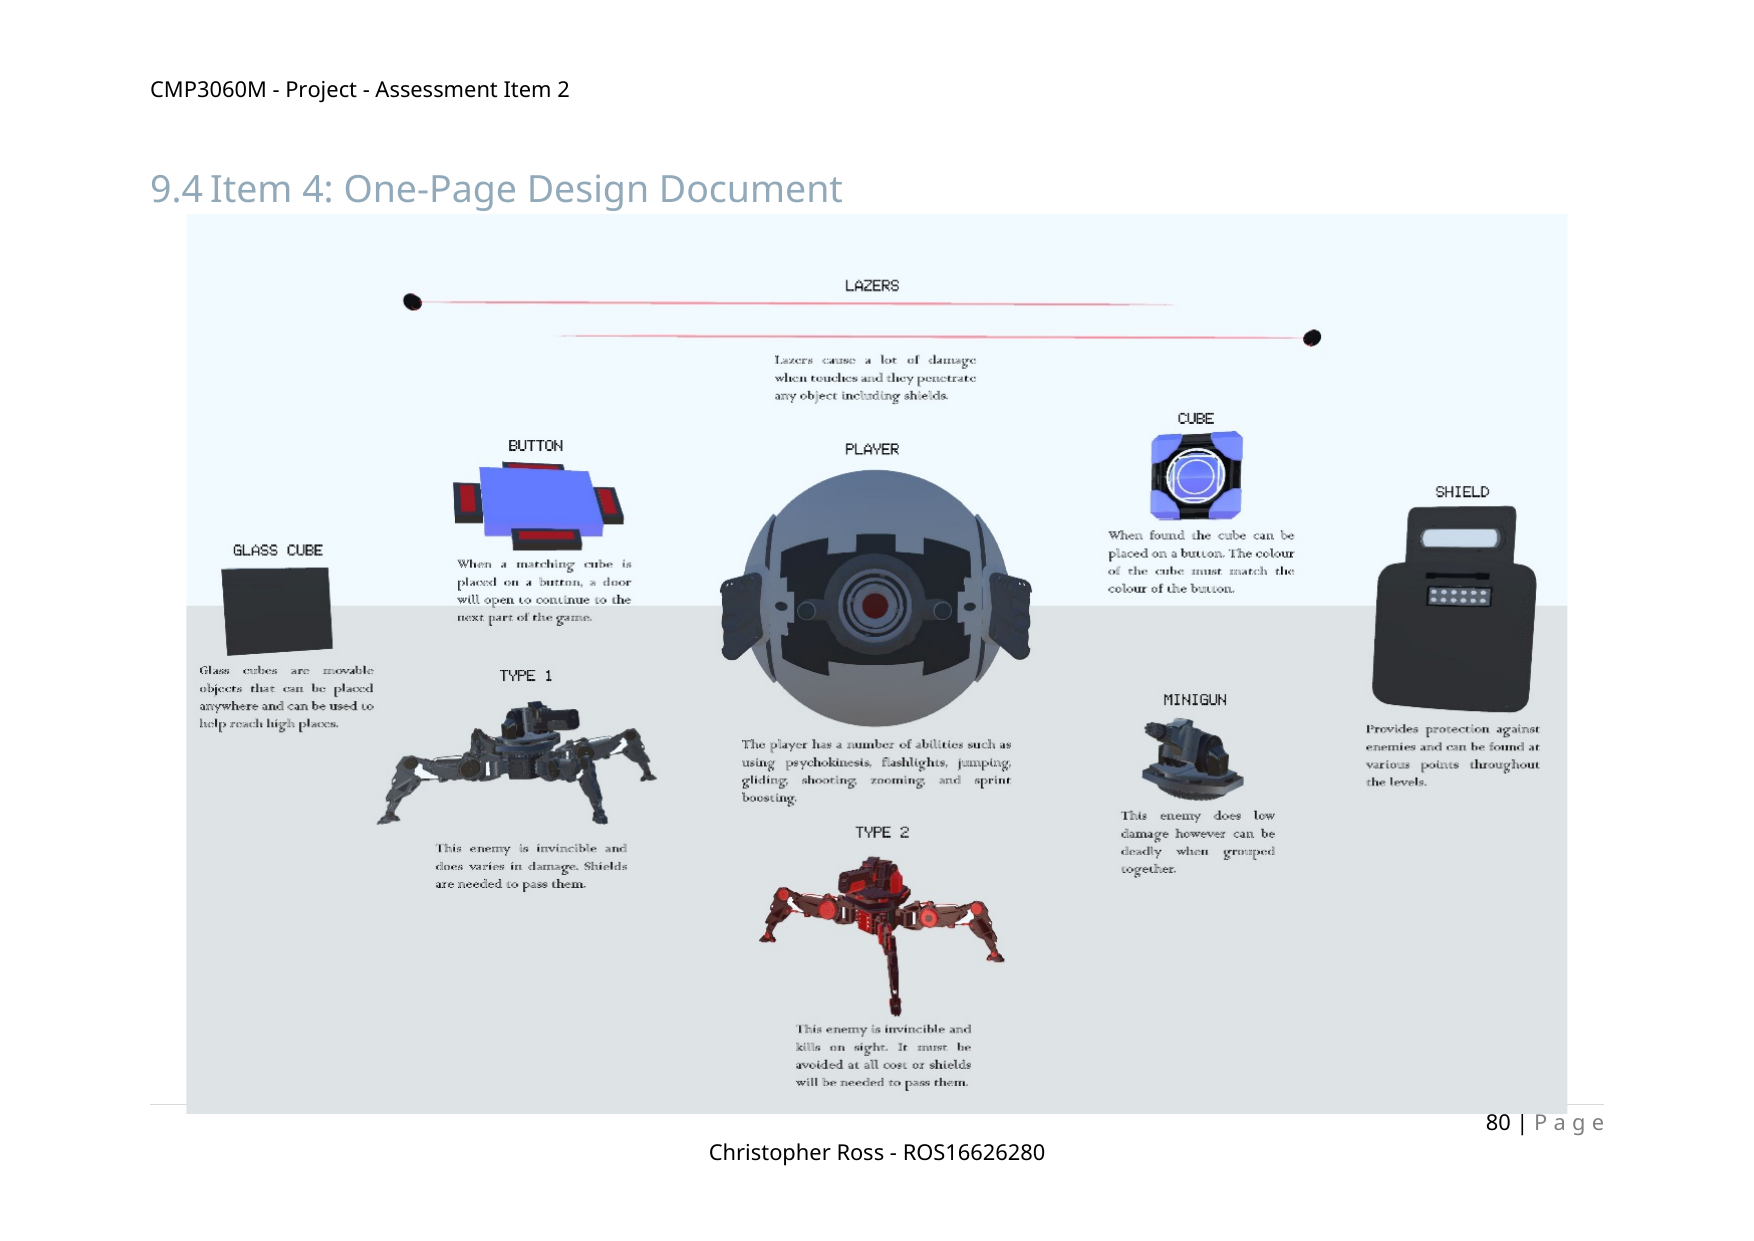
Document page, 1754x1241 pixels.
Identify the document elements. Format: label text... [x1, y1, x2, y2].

subtitle Item 4: One-Page Design Document [150, 162, 1604, 213]
picture [186, 214, 1568, 1114]
